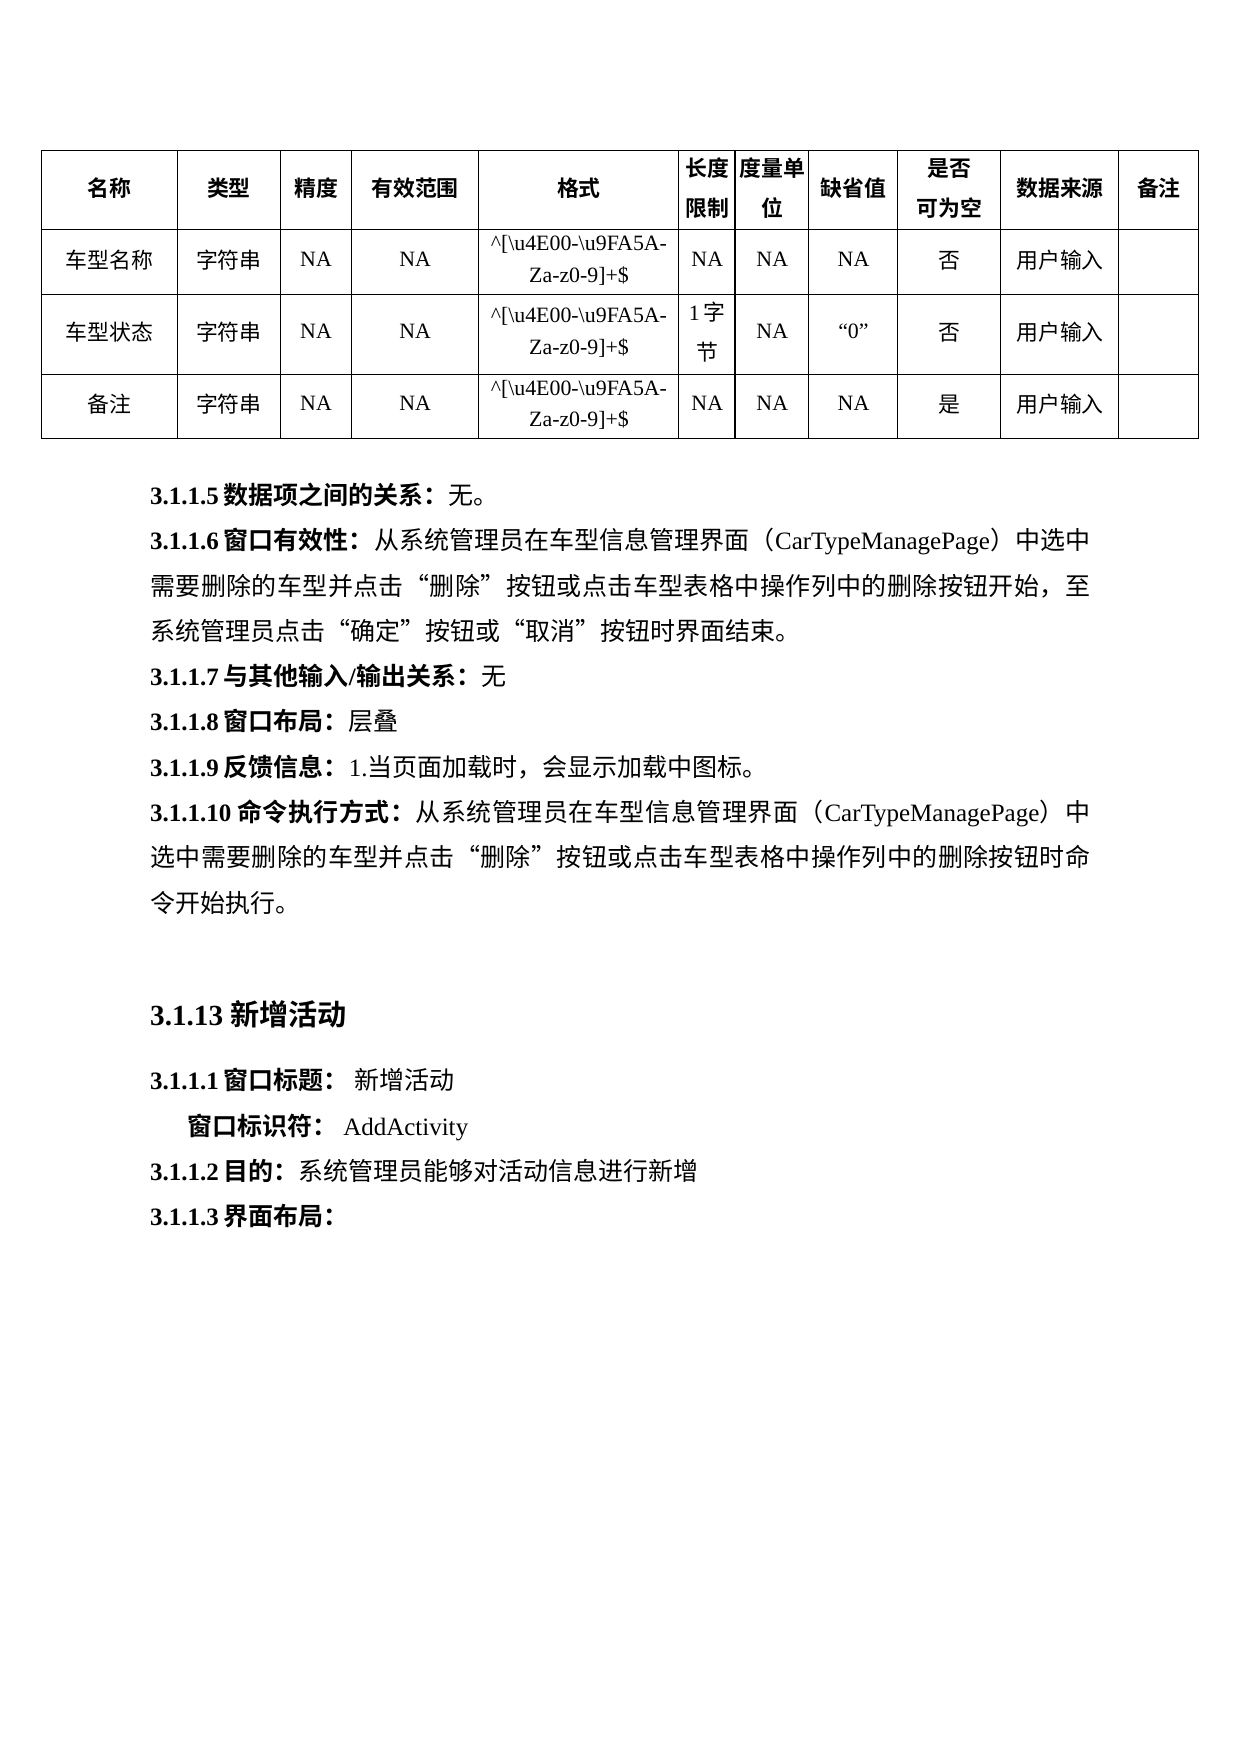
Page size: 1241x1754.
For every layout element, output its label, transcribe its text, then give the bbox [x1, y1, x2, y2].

table_cell NA [809, 230, 897, 294]
table_cell ^[\u4E00-\u9FA5A-Za-z0-9]+$ [479, 375, 678, 438]
table_cell 车型名称 [42, 230, 177, 294]
table_cell NA [679, 375, 734, 438]
table_cell [1119, 295, 1198, 373]
table_header 是否 可为空 [898, 151, 1000, 229]
text 3.1.1.3界面布局： [150, 1197, 1090, 1233]
table_header 名称 [42, 151, 177, 229]
text 3.1.1.5数据项之间的关系：无。 [150, 475, 1090, 512]
table_header 有效范围 [352, 151, 478, 229]
table_header 类型 [178, 151, 280, 229]
text 3.1.1.8窗口布局：层叠 [150, 702, 1090, 738]
table_cell 字符串 [178, 295, 280, 373]
table_cell NA [736, 295, 808, 373]
table_cell NA [352, 375, 478, 438]
table_cell “0” [809, 295, 897, 373]
table_header 度量单位 [736, 151, 808, 229]
table_cell NA [679, 230, 734, 294]
table_cell NA [352, 295, 478, 373]
table_cell 否 [898, 295, 1000, 373]
table_cell 1字节 [679, 295, 734, 373]
table_cell 用户输入 [1001, 295, 1118, 373]
table_header 数据来源 [1001, 151, 1118, 229]
subtitle 新增活动 [150, 991, 1090, 1034]
table_cell NA [736, 375, 808, 438]
table_cell [1119, 375, 1198, 438]
text 3.1.1.9反馈信息：1.当页面加载时，会显示加载中图标。 [150, 747, 1090, 783]
table_cell 用户输入 [1001, 375, 1118, 438]
table_cell [1119, 230, 1198, 294]
table_cell NA [809, 375, 897, 438]
table_cell 否 [898, 230, 1000, 294]
table_cell 是 [898, 375, 1000, 438]
table_header 格式 [479, 151, 678, 229]
text 3.1.1.2目的：系统管理员能够对活动信息进行新增 [150, 1151, 1090, 1188]
table_header 长度限制 [679, 151, 734, 229]
table_cell NA [352, 230, 478, 294]
text 3.1.1.7与其他输入/输出关系：无 [150, 657, 1090, 693]
table_cell NA [281, 375, 351, 438]
table_header 缺省值 [809, 151, 897, 229]
table_cell NA [736, 230, 808, 294]
table_cell ^[\u4E00-\u9FA5A-Za-z0-9]+$ [479, 295, 678, 373]
table_cell 字符串 [178, 230, 280, 294]
table_cell 用户输入 [1001, 230, 1118, 294]
table_header 精度 [281, 151, 351, 229]
table_header 备注 [1119, 151, 1198, 229]
table_cell NA [281, 295, 351, 373]
table_cell 字符串 [178, 375, 280, 438]
table_cell 备注 [42, 375, 177, 438]
table_cell NA [281, 230, 351, 294]
text 3.1.1.10命令执行方式：从系统管理员在车型信息管理界面（CarTypeManagePage）中选中需要删除的车型并点击“删除”按钮或点击车型表格中操作列中的删除按钮时命令开始执行。 [150, 792, 1090, 919]
text 3.1.1.1窗口标题： 新增活动 [150, 1061, 1090, 1097]
table_cell 车型状态 [42, 295, 177, 373]
table_cell ^[\u4E00-\u9FA5A-Za-z0-9]+$ [479, 230, 678, 294]
text 窗口标识符： AddActivity [150, 1106, 1090, 1142]
text 3.1.1.6窗口有效性：从系统管理员在车型信息管理界面（CarTypeManagePage）中选中需要删除的车型并点击“删除”按钮或点击车型表格中操作列中的删除按钮开始，至系统管理员点击“确定”按钮或“取消”按钮时界面结束。 [150, 521, 1090, 647]
